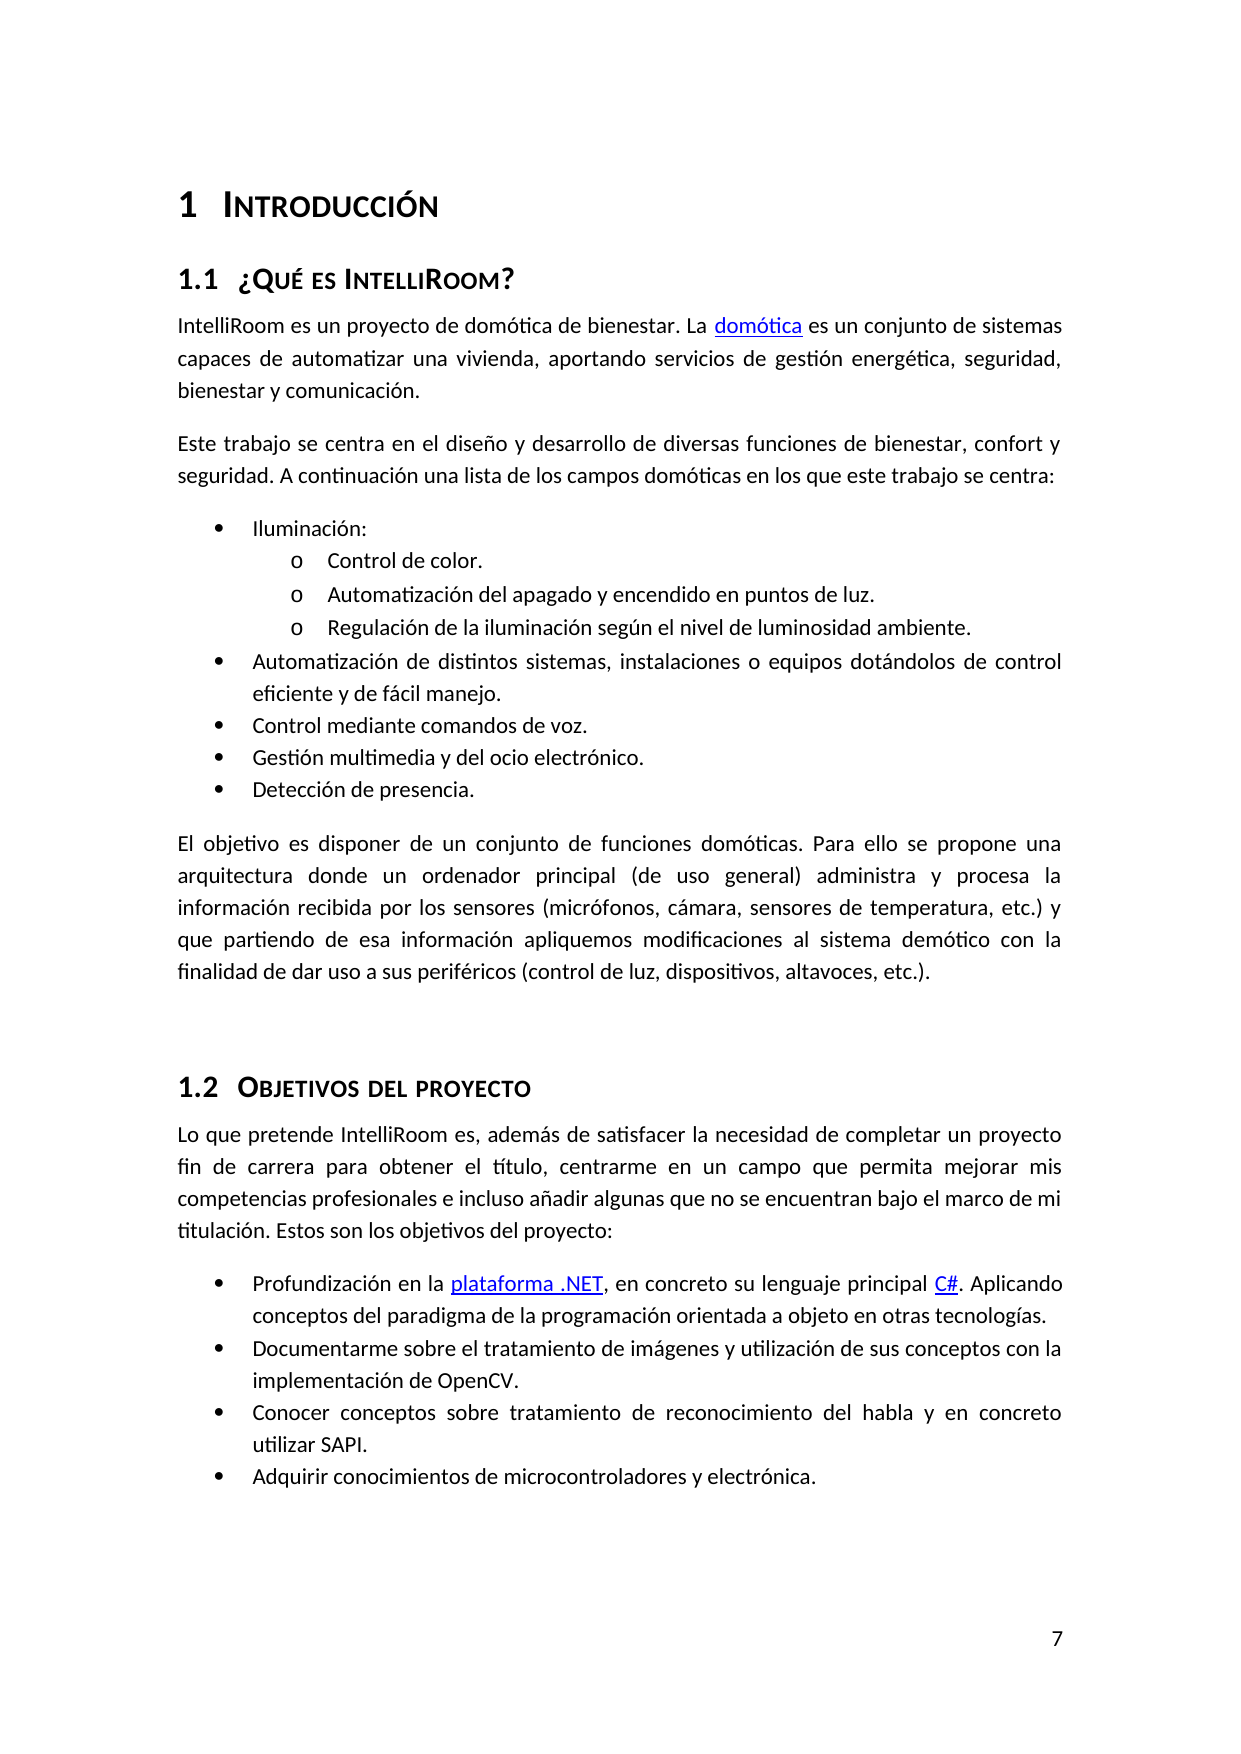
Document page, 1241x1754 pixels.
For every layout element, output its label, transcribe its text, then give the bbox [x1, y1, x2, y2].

list Control de color. [290, 546, 1063, 575]
list Adquirir conocimientos de microcontroladores y electrónica. [215, 1462, 1063, 1490]
subtitle Introducción [177, 179, 1063, 227]
list Regulación de la iluminación según el nivel de luminosidad ambiente. [290, 613, 1063, 642]
list Control mediante comandos de voz. [215, 711, 1063, 739]
list Automatización del apagado y encendido en puntos de luz. [290, 580, 1063, 609]
list Detección de presencia. [215, 776, 1063, 804]
text Este trabajo se centra en el diseño y desarrollo de diversas funciones de bienestar, confort y seguridad. A continuación una lista de los campos domóticas en los que este trabajo se centra: [177, 429, 1063, 489]
list Gestión multimedia y del ocio electrónico. [215, 743, 1063, 771]
subtitle Objetivos del proyecto [177, 1068, 1063, 1106]
list Conocer conceptos sobre tratamiento de reconocimiento del habla y en concreto utilizar SAPI. [215, 1398, 1063, 1458]
list Documentarme sobre el tratamiento de imágenes y utilización de sus conceptos con la implementación de OpenCV. [215, 1334, 1063, 1394]
text IntelliRoom es un proyecto de domótica de bienestar. La domótica es un conjunto de sistemas capaces de automatizar una vivienda, aportando servicios de gestión energética, seguridad, bienestar y comunicación. [177, 311, 1063, 404]
list Iluminación: [215, 514, 1063, 542]
list Profundización en la plataforma .NET, en concreto su lenguaje principal C#. Aplicando conceptos del paradigma de la programación orientada a objeto en otras tecnologías. [215, 1269, 1063, 1329]
text El objetivo es disponer de un conjunto de funciones domóticas. Para ello se propone una arquitectura donde un ordenador principal (de uso general) administra y procesa la información recibida por los sensores (micrófonos, cámara, sensores de temperatura, etc.) y que partiendo de esa información apliquemos modificaciones al sistema demótico con la finalidad de dar uso a sus periféricos (control de luz, dispositivos, altavoces, etc.). [177, 829, 1063, 985]
text Lo que pretende IntelliRoom es, además de satisfacer la necesidad de completar un proyecto fin de carrera para obtener el título, centrarme en un campo que permita mejorar mis competencias profesionales e incluso añadir algunas que no se encuentran bajo el marco de mi titulación. Estos son los objetivos del proyecto: [177, 1120, 1063, 1244]
list Automatización de distintos sistemas, instalaciones o equipos dotándolos de control eficiente y de fácil manejo. [215, 647, 1063, 707]
subtitle ¿Qué es IntelliRoom? [177, 259, 1063, 297]
